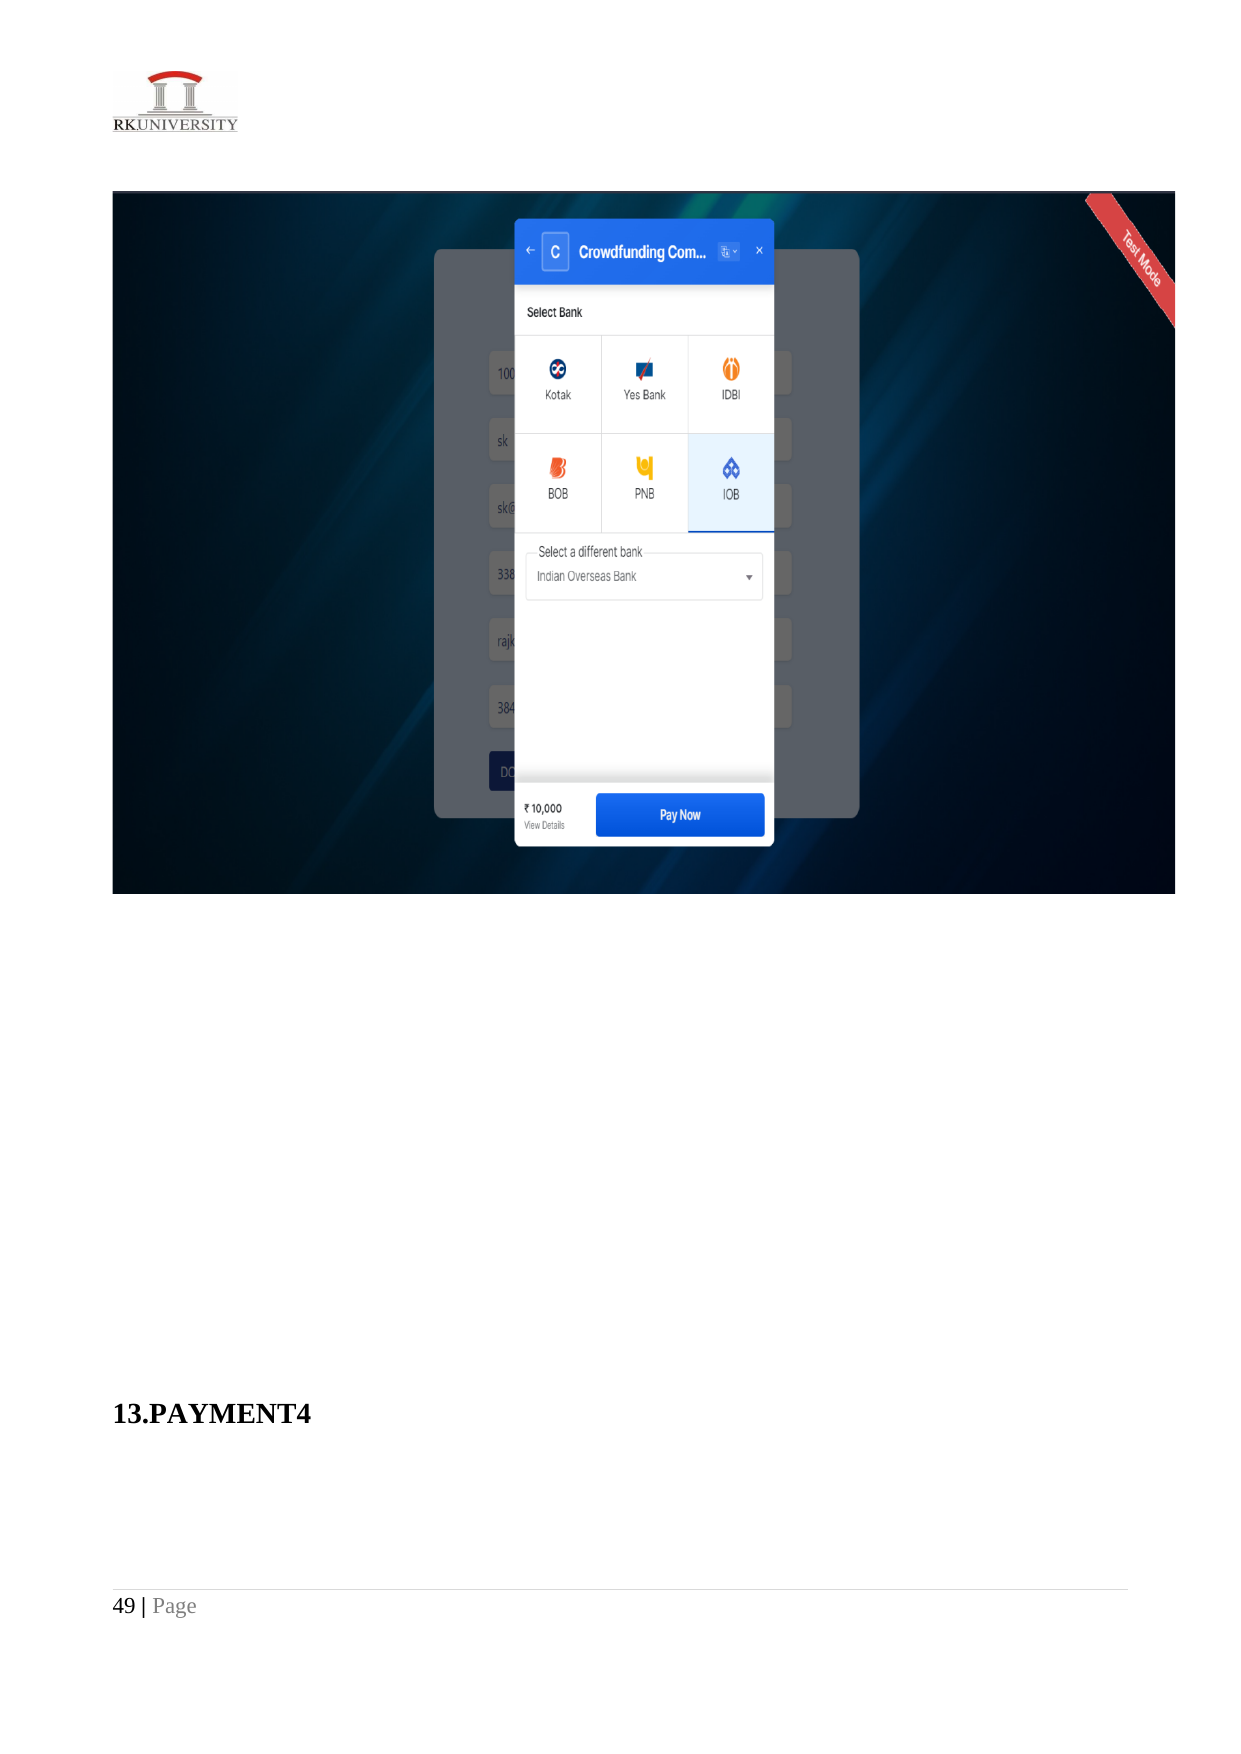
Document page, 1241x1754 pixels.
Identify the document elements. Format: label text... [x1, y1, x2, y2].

text 13.PAYMENT4 [112, 1396, 1128, 1430]
picture [112, 191, 1175, 894]
picture [112, 71, 238, 132]
